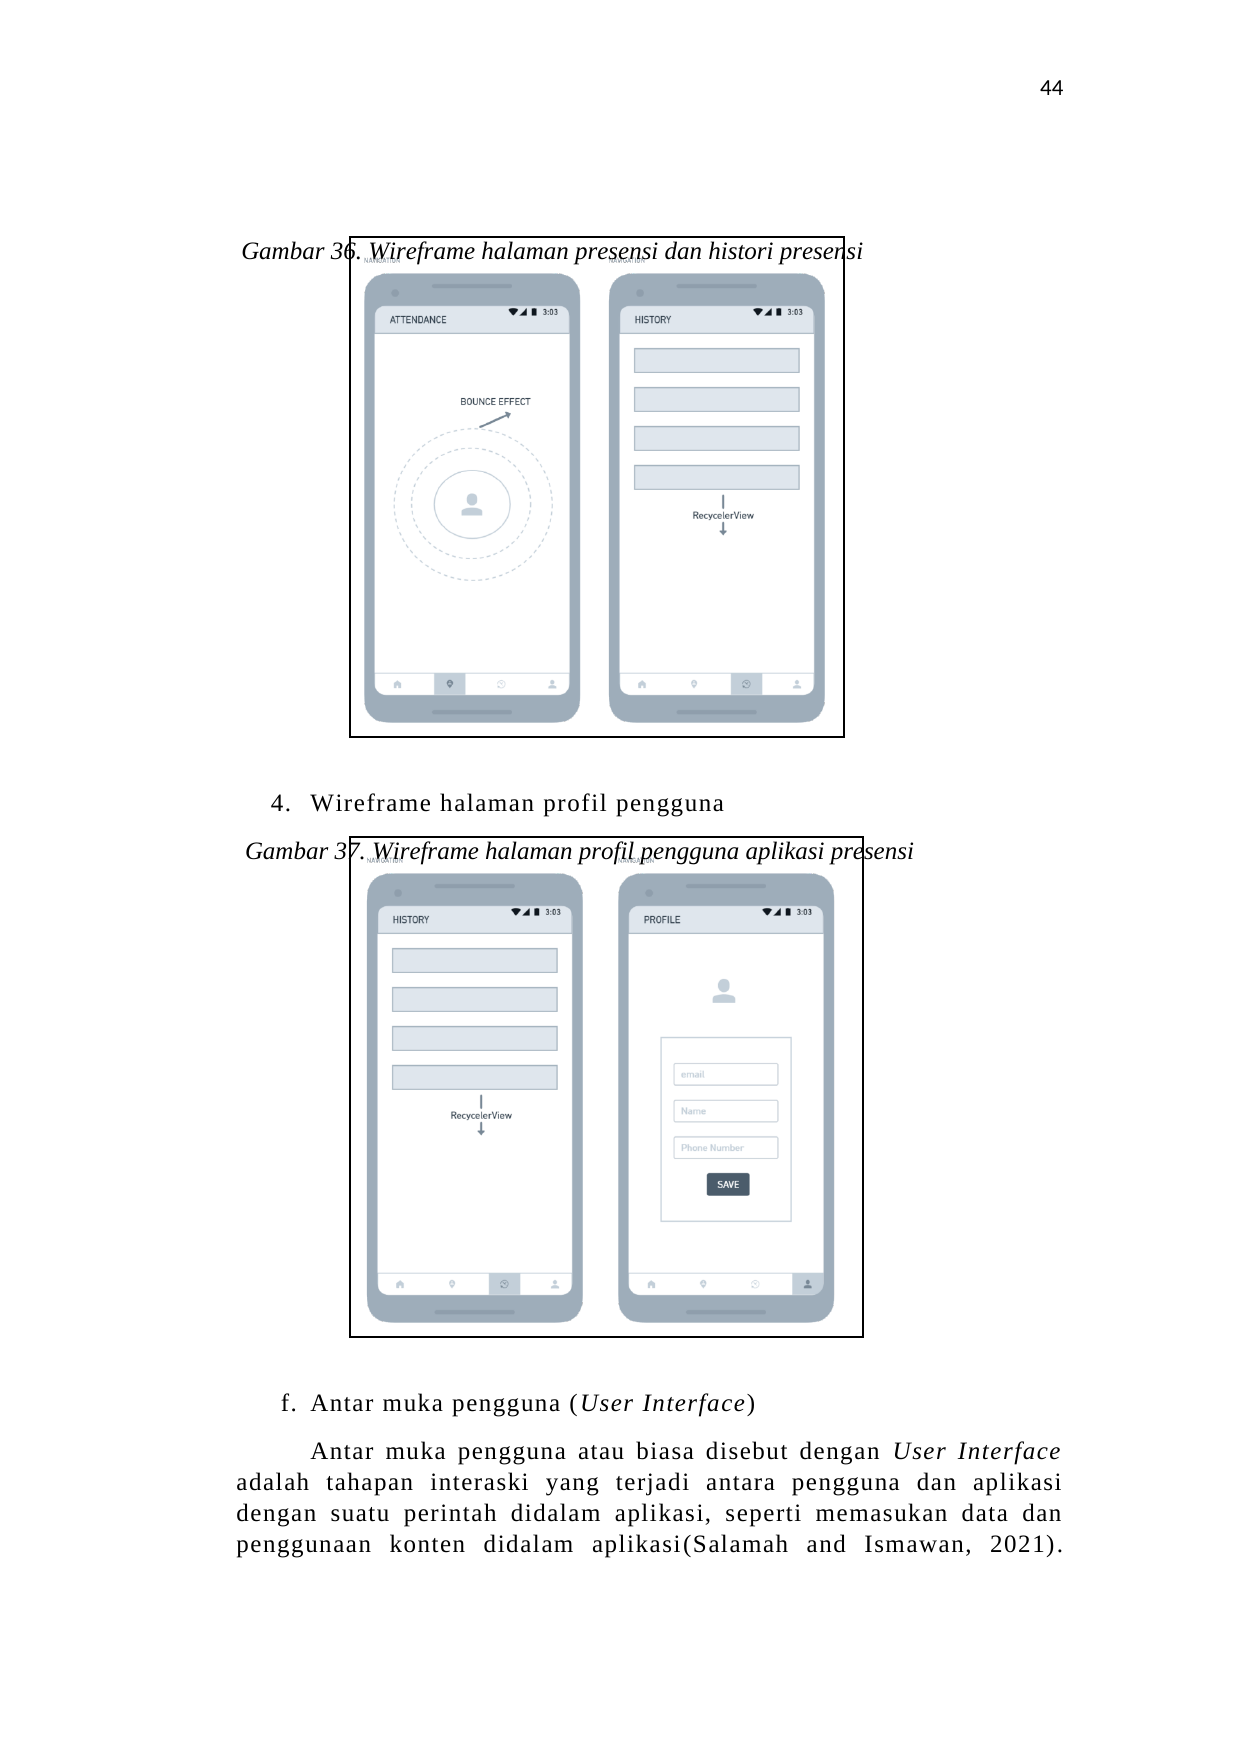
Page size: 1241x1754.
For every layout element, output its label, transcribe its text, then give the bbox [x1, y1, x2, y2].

picture [351, 238, 843, 736]
picture [351, 838, 862, 1336]
picture [351, 845, 357, 854]
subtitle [236, 1436, 1063, 1558]
subtitle Wireframe halaman profil pengguna [281, 788, 1063, 817]
subtitle Antar muka pengguna (User Interface) [281, 1388, 1063, 1417]
